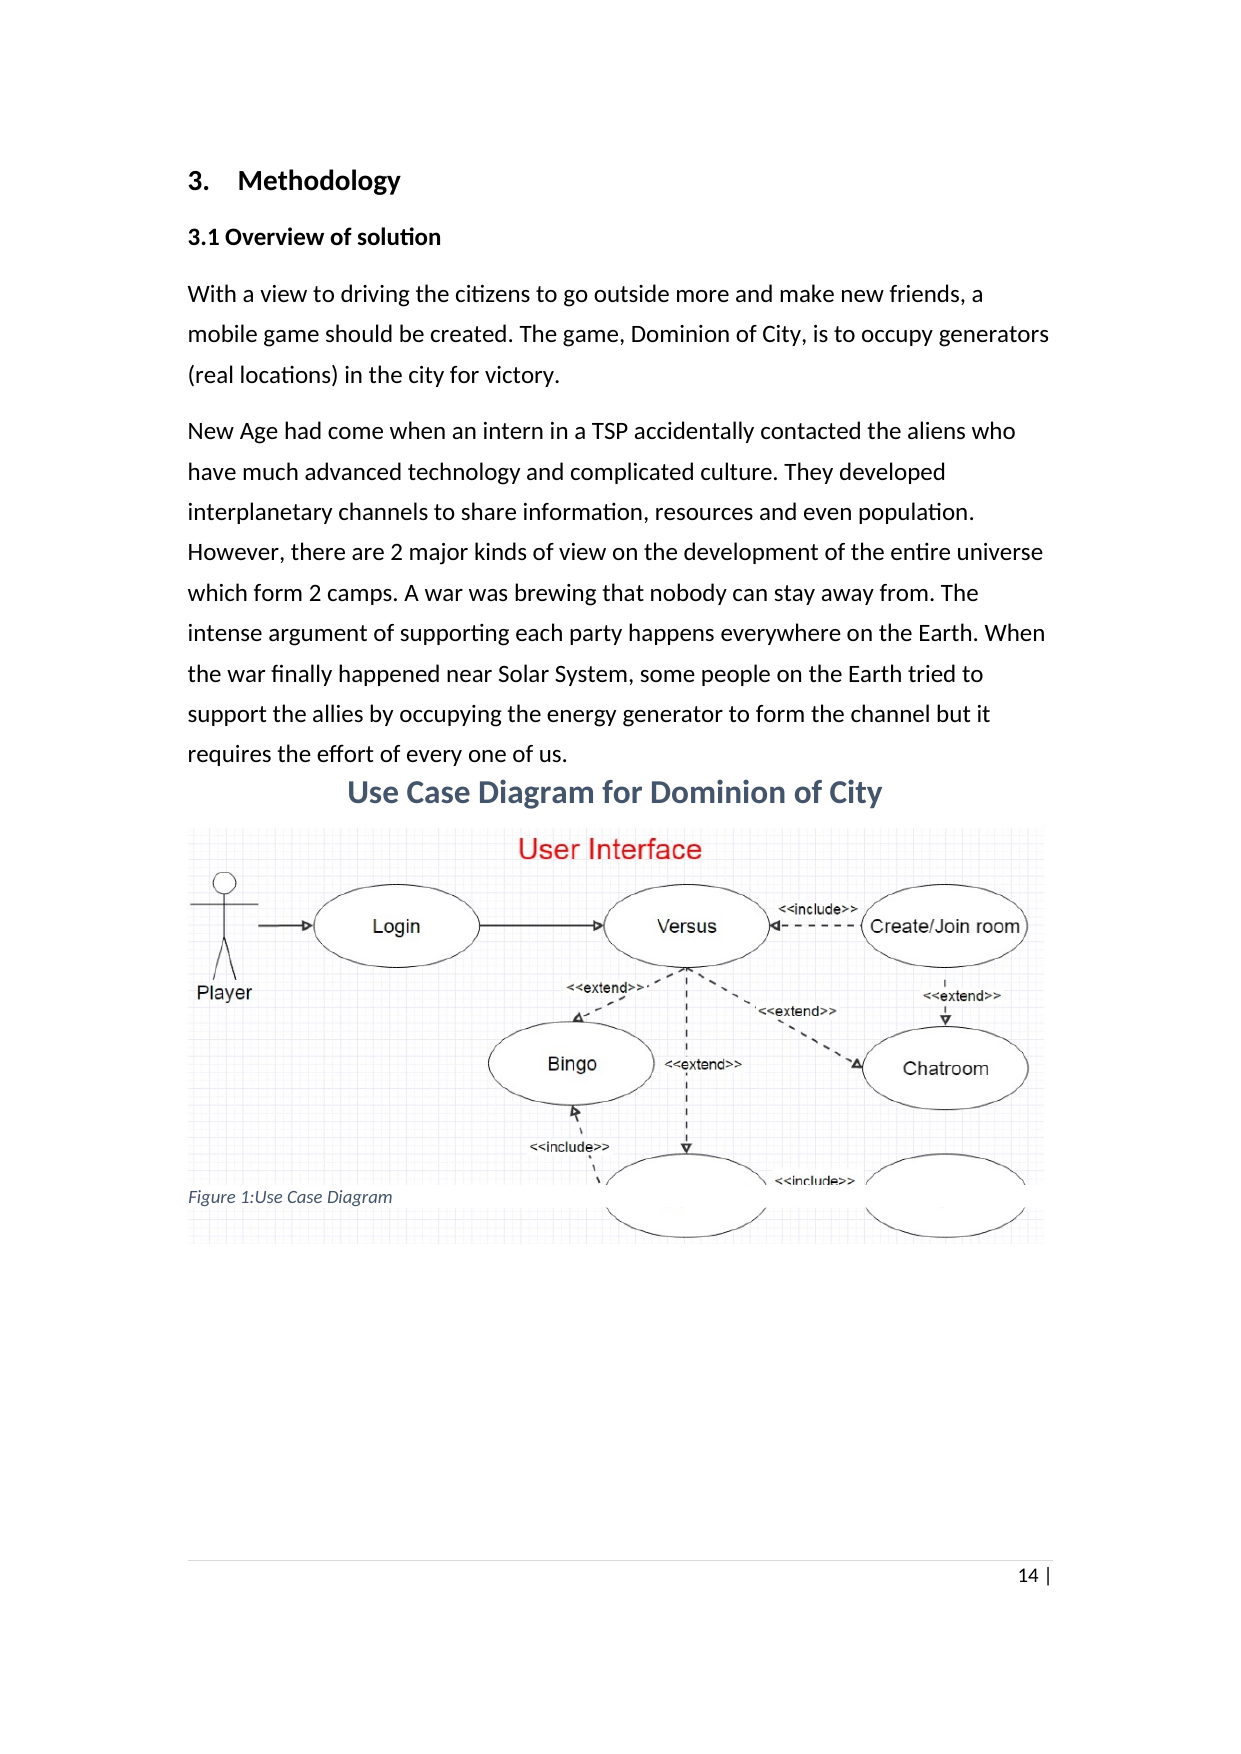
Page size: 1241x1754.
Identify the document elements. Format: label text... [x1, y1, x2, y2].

text With a view to driving the citizens to go outside more and make new friends, a mobile game should be created. The game, Dominion of City, is to occupy generators (real locations) in the city for victory. [187, 274, 1053, 393]
list Overview of solution [187, 218, 1053, 255]
list Methodology [187, 161, 1053, 198]
picture [187, 1208, 1045, 1244]
picture [187, 823, 1045, 1184]
